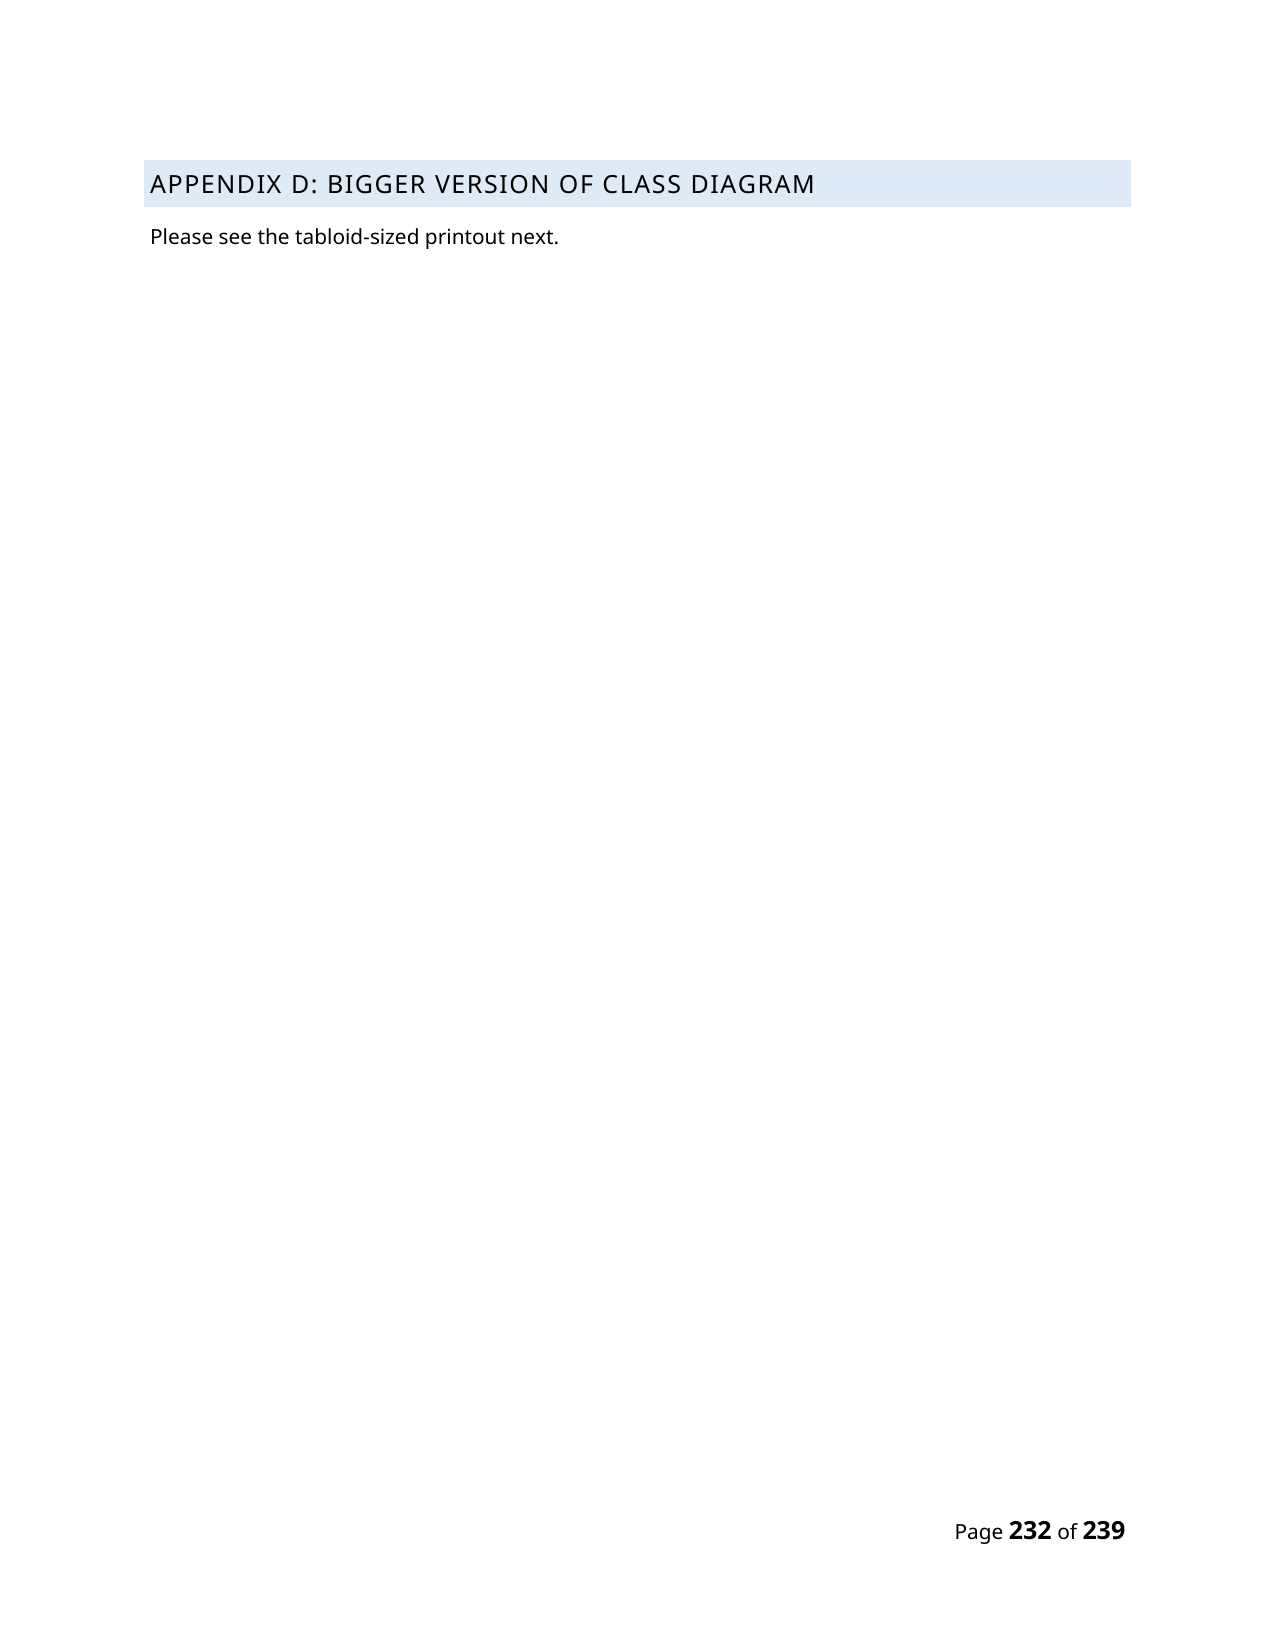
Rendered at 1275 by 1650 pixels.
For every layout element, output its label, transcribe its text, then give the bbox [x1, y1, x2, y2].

subtitle APPENDIX D: BIGGER VERSION OF CLASS DIAGRAM [150, 167, 1125, 201]
text Please see the tabloid-sized printout next. [150, 222, 1125, 251]
